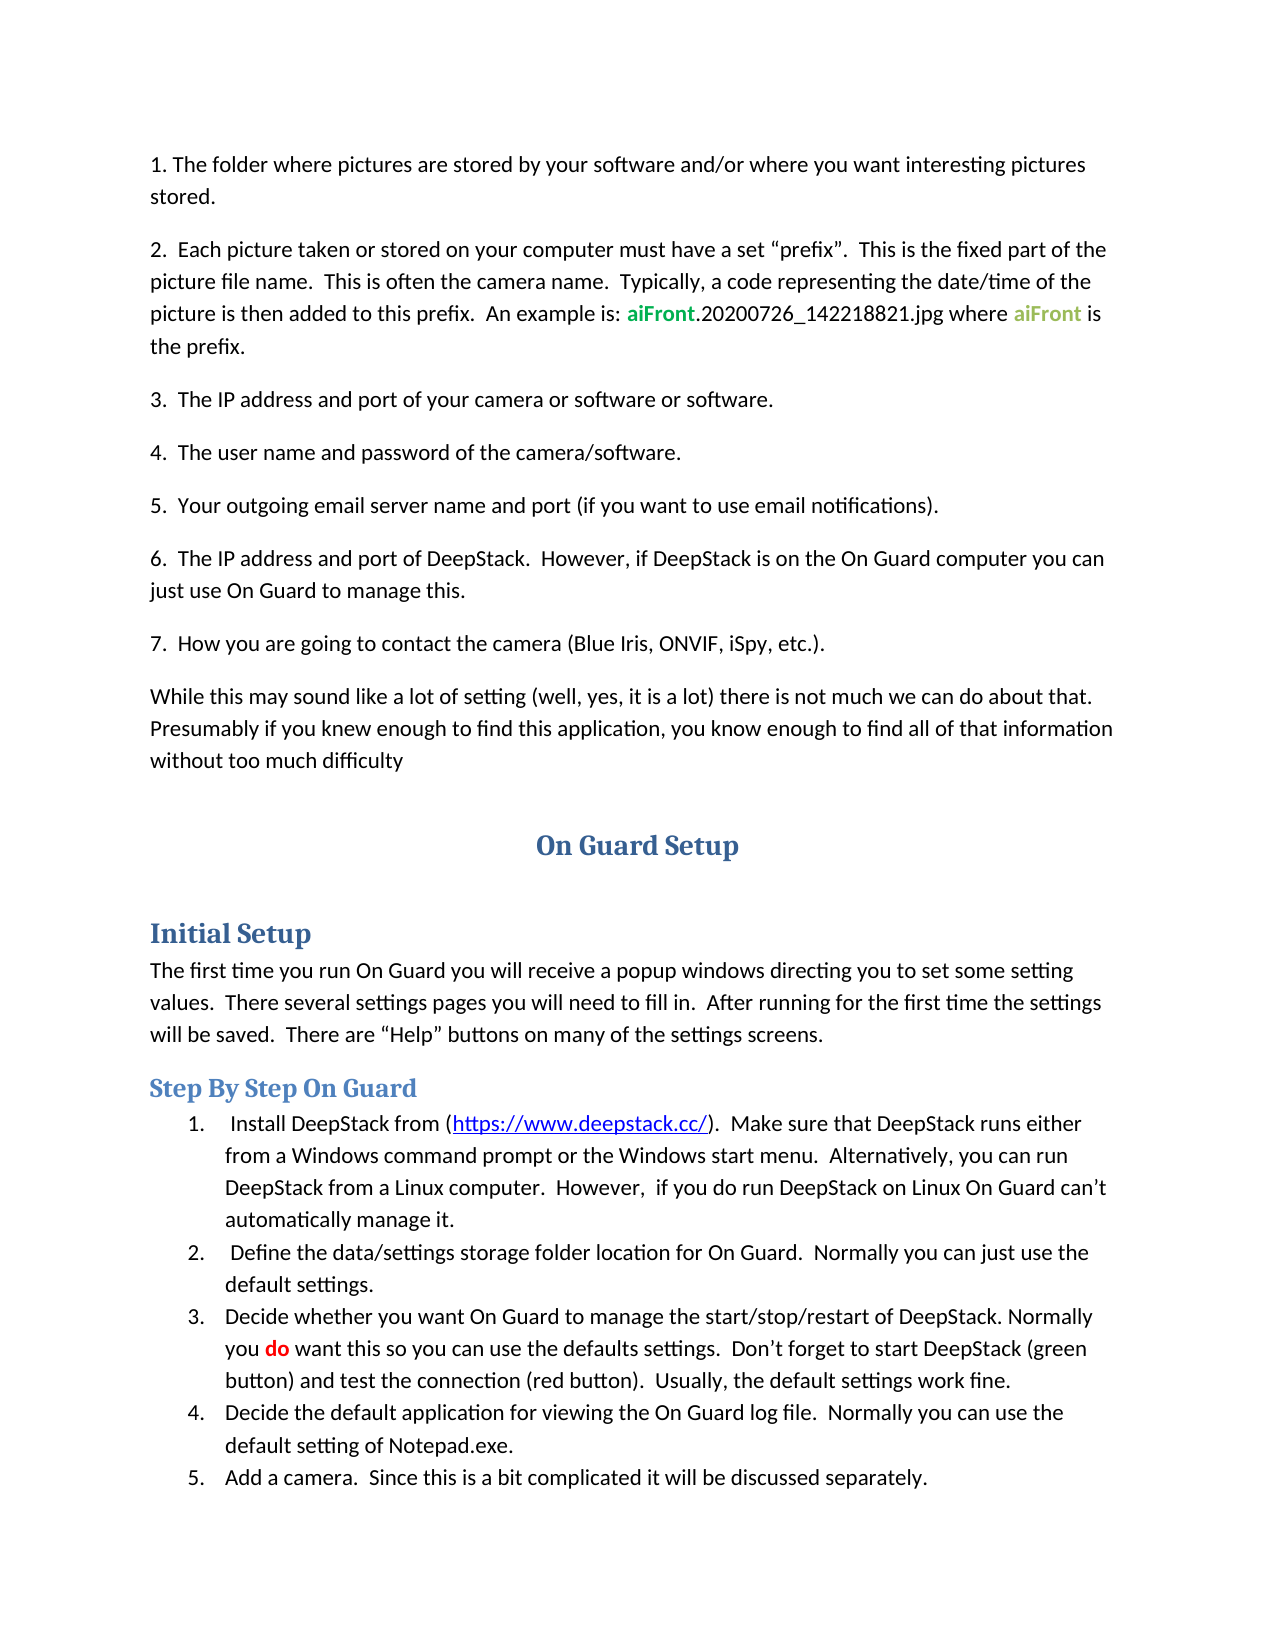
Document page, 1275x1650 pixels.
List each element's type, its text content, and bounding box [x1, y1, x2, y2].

text 4. The user name and password of the camera/software. [150, 438, 1125, 466]
subtitle Initial Setup [150, 917, 1125, 951]
text The first time you run On Guard you will receive a popup windows directing you to set some setting values. There several settings pages you will need to fill in. After running for the first time the settings will be saved. There are “Help” buttons on many of the settings screens. [150, 956, 1125, 1048]
text 6. The IP address and port of DeepStack. However, if DeepStack is on the On Guard computer you can just use On Guard to manage this. [150, 544, 1125, 604]
text 7. How you are going to contact the camera (Blue Iris, ONVIF, iSpy, etc.). [150, 629, 1125, 657]
text 3. The IP address and port of your camera or software or software. [150, 385, 1125, 413]
list Decide the default application for viewing the On Guard log file. Normally you can use the default setting of Notepad.exe. [187, 1398, 1125, 1459]
list Decide whether you want On Guard to manage the start/stop/restart of DeepStack. Normally you do want this so you can use the defaults settings. Don’t forget to start DeepStack (green button) and test the connection (red button). Usually, the default settings work fine. [187, 1302, 1125, 1394]
subtitle Step By Step On Guard [150, 1073, 1125, 1104]
subtitle On Guard Setup [150, 829, 1125, 862]
text 1. The folder where pictures are stored by your software and/or where you want interesting pictures stored. [150, 150, 1125, 210]
text 2. Each picture taken or stored on your computer must have a set “prefix”. This is the fixed part of the picture file name. This is often the camera name. Typically, a code representing the date/time of the picture is then added to this prefix. An example is: aiFront.20200726_142218821.jpg where aiFront is the prefix. [150, 235, 1125, 360]
text 5. Your outgoing email server name and port (if you want to use email notifications). [150, 491, 1125, 519]
list Install DeepStack from (https://www.deepstack.cc/). Make sure that DeepStack runs either from a Windows command prompt or the Windows start menu. Alternatively, you can run DeepStack from a Linux computer. However, if you do run DeepStack on Linux On Guard can’t automatically manage it. [187, 1109, 1125, 1233]
text While this may sound like a lot of setting (well, yes, it is a lot) there is not much we can do about that. Presumably if you knew enough to find this application, you know enough to find all of that information without too much difficulty [150, 682, 1125, 774]
list Define the data/settings storage folder location for On Guard. Normally you can just use the default settings. [187, 1238, 1125, 1298]
list Add a camera. Since this is a bit complicated it will be discussed separately. [187, 1463, 1125, 1491]
